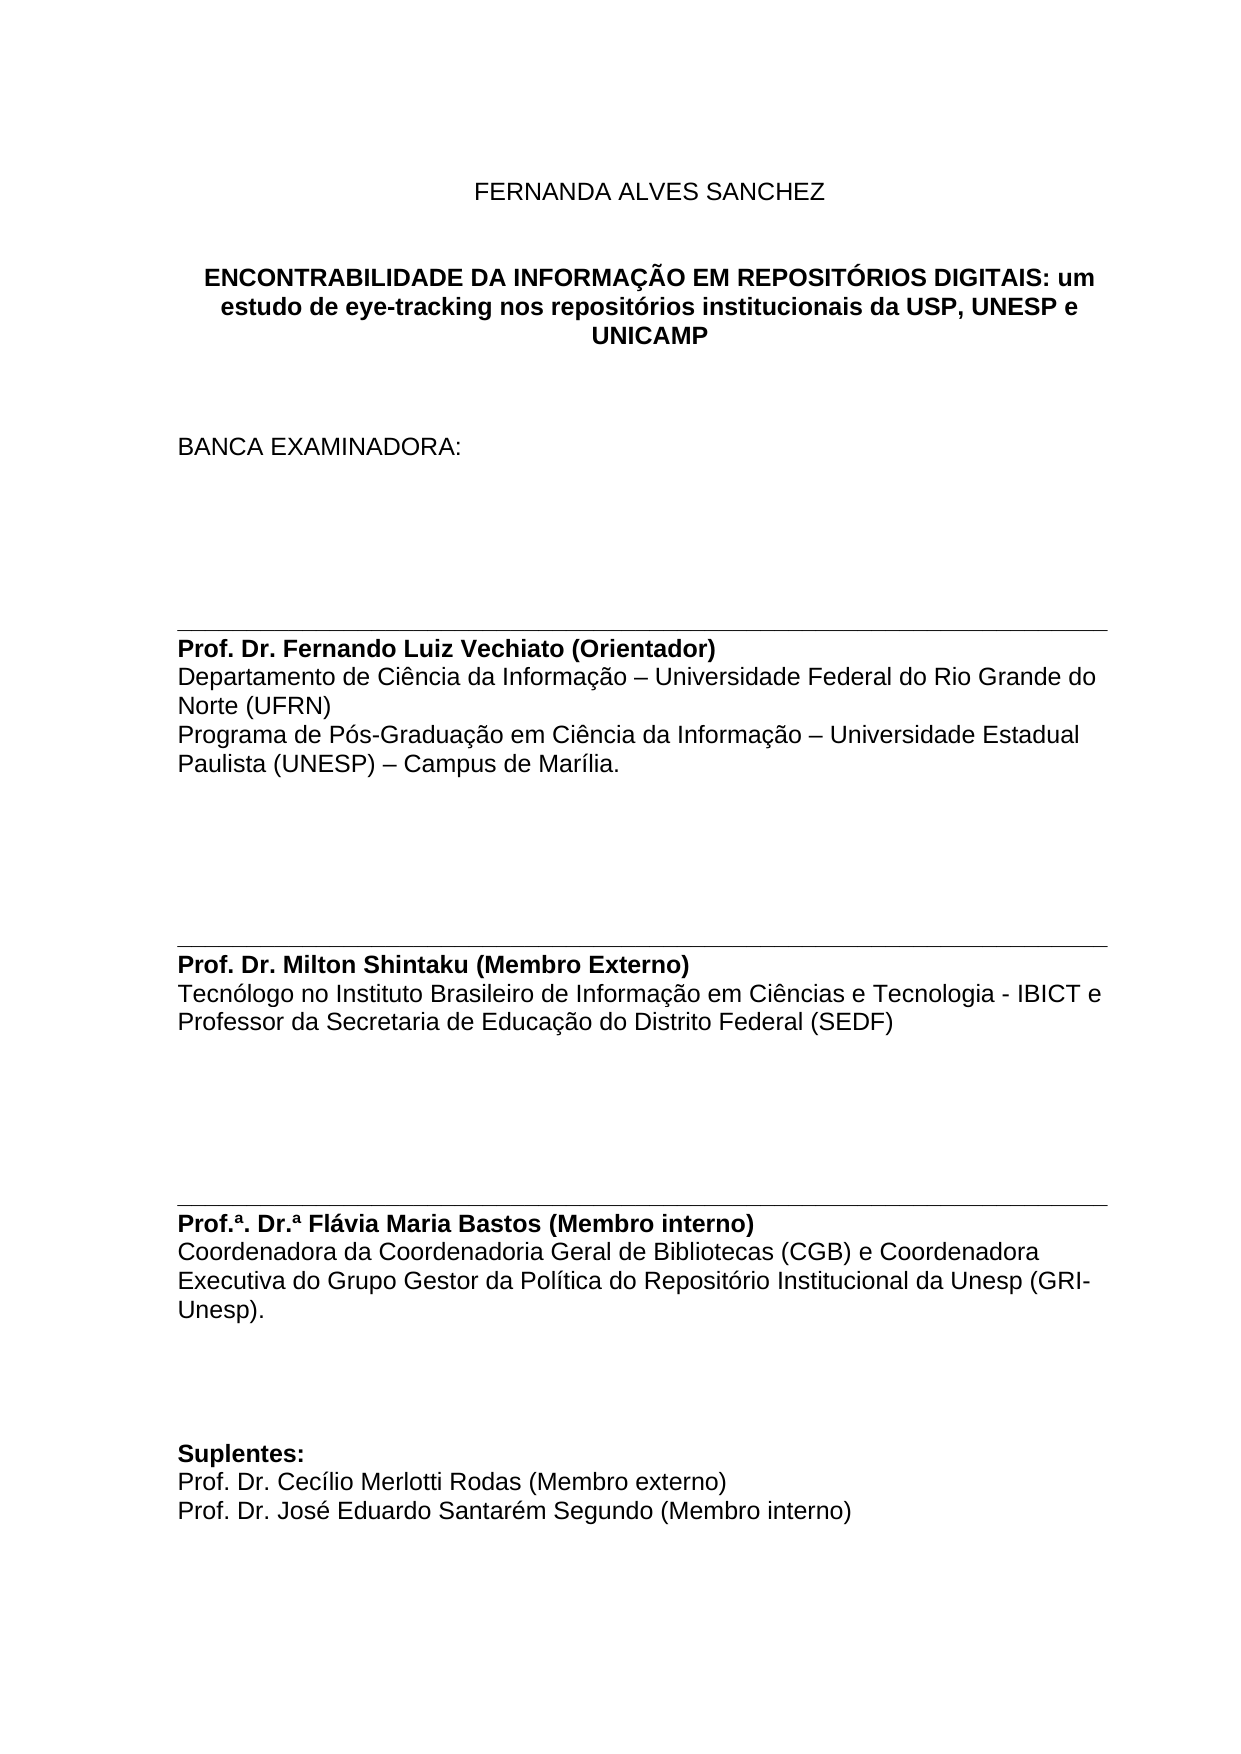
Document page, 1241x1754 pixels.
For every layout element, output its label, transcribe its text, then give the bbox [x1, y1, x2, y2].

text Prof.ª. Dr.ª Flávia Maria Bastos (Membro interno) [177, 1208, 1122, 1237]
text Departamento de Ciência da Informação – Universidade Federal do Rio Grande do Norte (UFRN) [177, 662, 1122, 720]
text Prof. Dr. Fernando Luiz Vechiato (Orientador) [177, 633, 1122, 662]
text Coordenadora da Coordenadoria Geral de Bibliotecas (CGB) e Coordenadora Executiva do Grupo Gestor da Política do Repositório Institucional da Unesp (GRI-Unesp). [265, 1237, 1122, 1323]
text ___________________________________________________________________ [177, 605, 1122, 633]
text Tecnólogo no Instituto Brasileiro de Informação em Ciências e Tecnologia - IBICT e Professor da Secretaria de Educação do Distrito Federal (SEDF) [177, 978, 1122, 1036]
text Prof. Dr. Milton Shintaku (Membro Externo) [177, 950, 1122, 978]
text Programa de Pós-Graduação em Ciência da Informação – Universidade Estadual Paulista (UNESP) – Campus de Marília. [177, 720, 1122, 777]
text Suplentes: [177, 1438, 1122, 1467]
text ___________________________________________________________________ [177, 1180, 1122, 1208]
text ___________________________________________________________________ [177, 921, 1122, 950]
text Prof. Dr. Cecílio Merlotti Rodas (Membro externo) [177, 1467, 1122, 1496]
text ENCONTRABILIDADE DA INFORMAÇÃO EM REPOSITÓRIOS DIGITAIS: um estudo de eye-tracking nos repositórios institucionais da USP, UNESP e UNICAMP [177, 263, 1122, 350]
text Prof. Dr. José Eduardo Santarém Segundo (Membro interno) [177, 1496, 1122, 1525]
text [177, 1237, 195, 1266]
text BANCA EXAMINADORA: [177, 432, 1122, 461]
text FERNANDA ALVES SANCHEZ [177, 177, 1122, 206]
